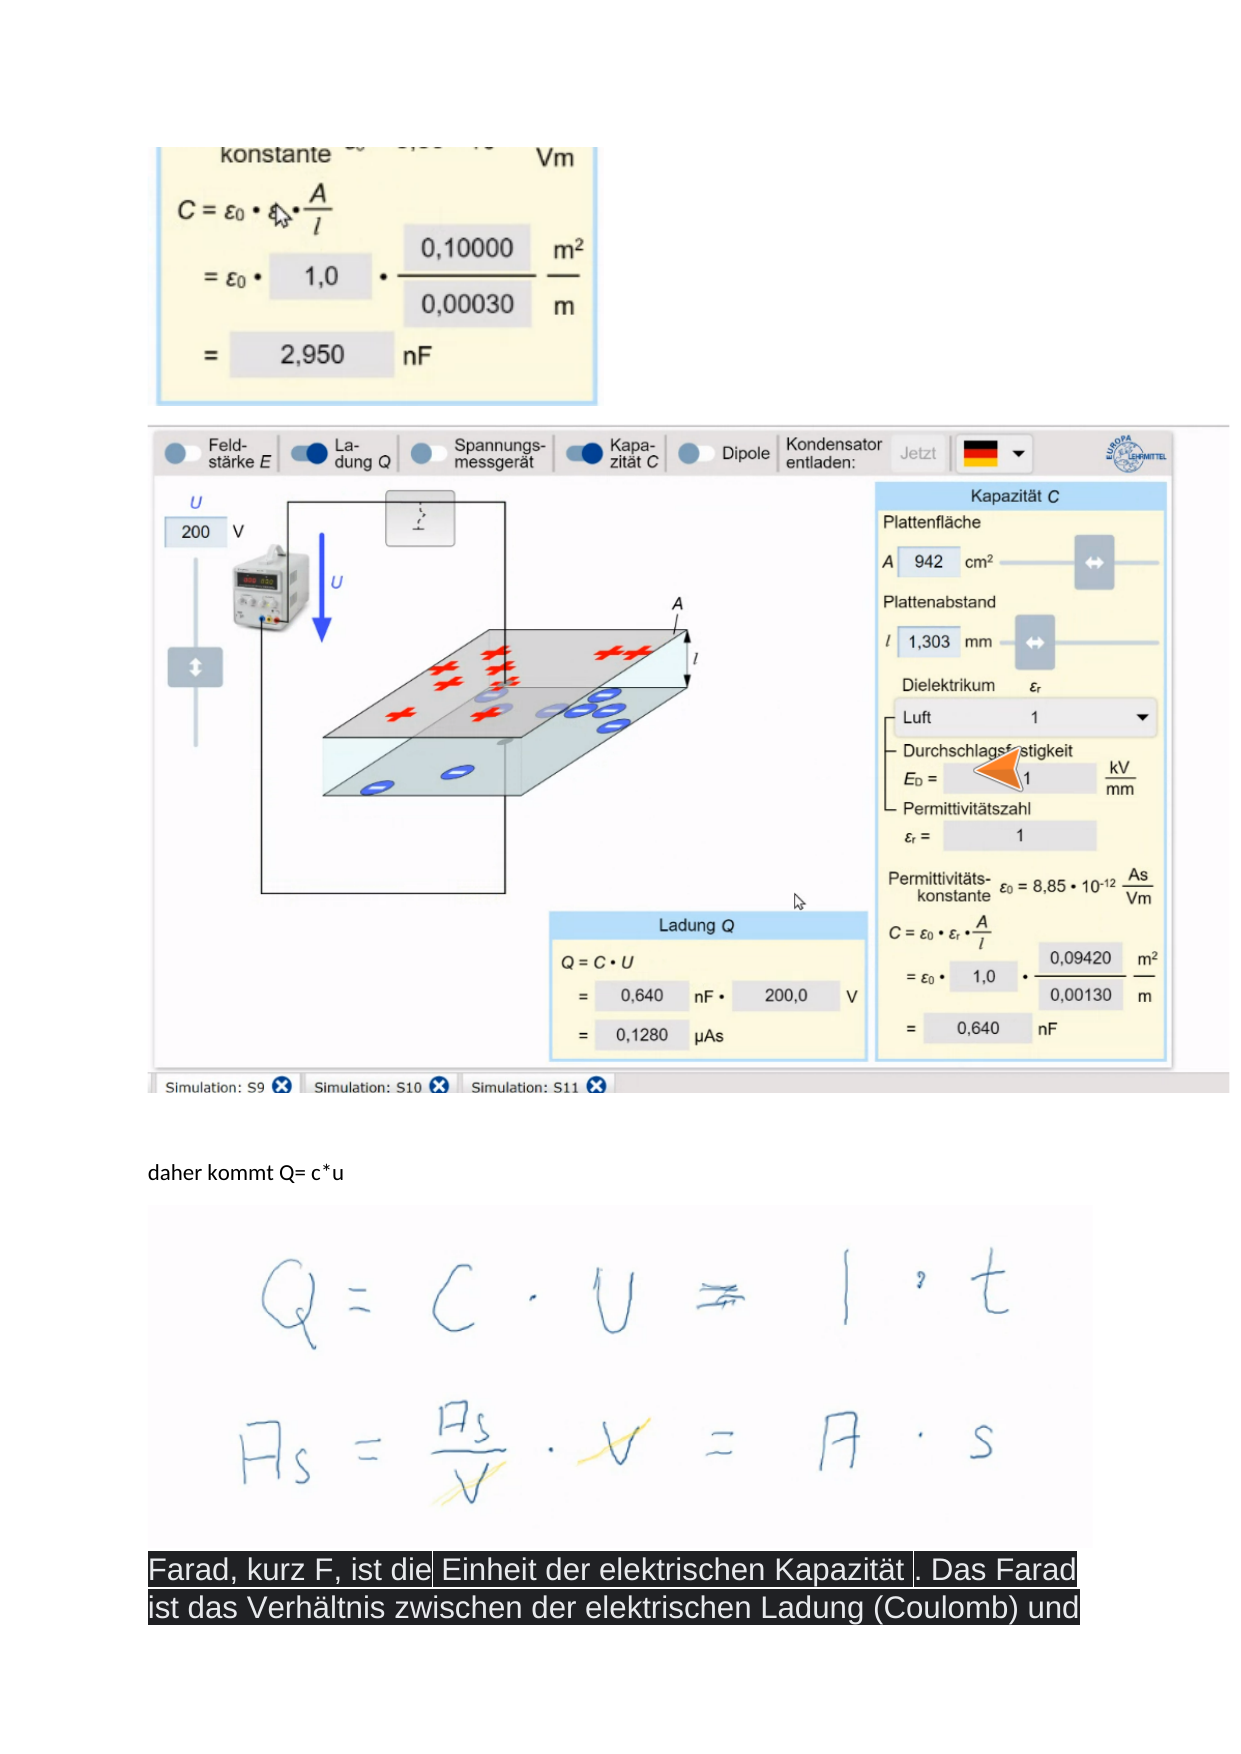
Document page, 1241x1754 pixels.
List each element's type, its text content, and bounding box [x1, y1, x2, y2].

picture [147, 147, 604, 406]
picture [147, 424, 1230, 1093]
text daher kommt Q= c*u [148, 1158, 1093, 1186]
picture [147, 1205, 1093, 1548]
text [148, 1548, 1093, 1625]
